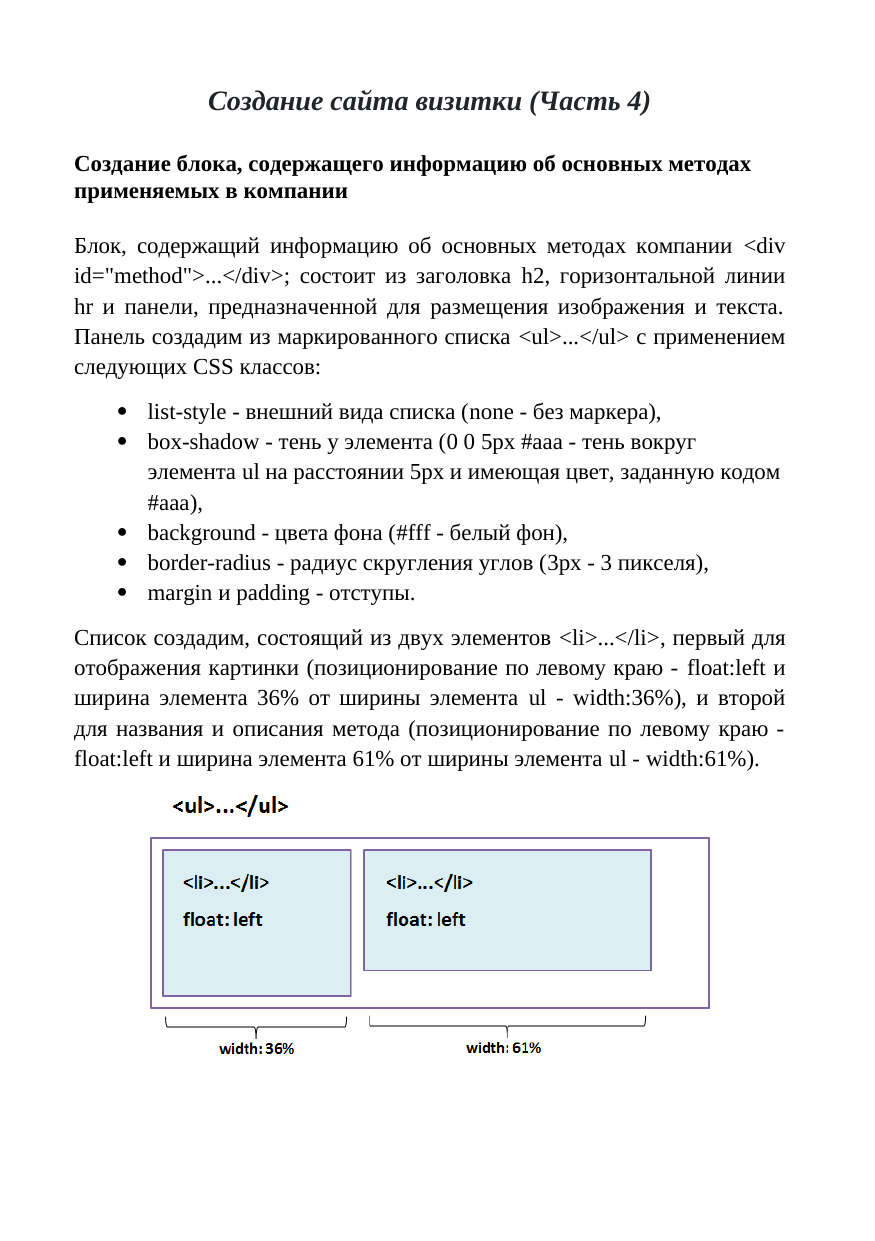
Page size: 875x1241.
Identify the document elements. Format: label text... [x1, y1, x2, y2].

list border-radius - радиус скругления углов (3px - 3 пикселя), [118, 549, 786, 575]
list box-shadow - тень у элемента (0 0 5px #aaa - тень вокруг элемента ul на расстоянии 5px и имеющая цвет, заданную кодом #aaa), [118, 428, 786, 515]
list margin и padding - отступы. [118, 579, 786, 606]
text Блок, содержащий информацию об основных методах компании <div id="method">...</div>; состоит из заголовка h2, горизонтальной линии hr и панели, предназначенной для размещения изображения и текста. Панель создадим из маркированного списка <ul>...</ul> с применением следующих CSS классов: [74, 232, 786, 379]
subtitle Создание сайта визитки (Часть 4) [74, 84, 786, 116]
text Список создадим, состоящий из двух элементов <li>...</li>, первый для отображения картинки (позиционирование по левому краю - float:left и ширина элемента 36% от ширины элемента ul - width:36%), и второй для названия и описания метода (позиционирование по левому краю - float:left и ширина элемента 61% от ширины элемента ul - width:61%). [74, 624, 786, 771]
subtitle Создание блока, содержащего информацию об основных методах применяемых в компании [74, 150, 786, 203]
list background - цвета фона (#fff - белый фон), [118, 519, 786, 545]
list list-style - внешний вида списка (none - без маркера), [118, 398, 786, 424]
picture [144, 789, 715, 1061]
